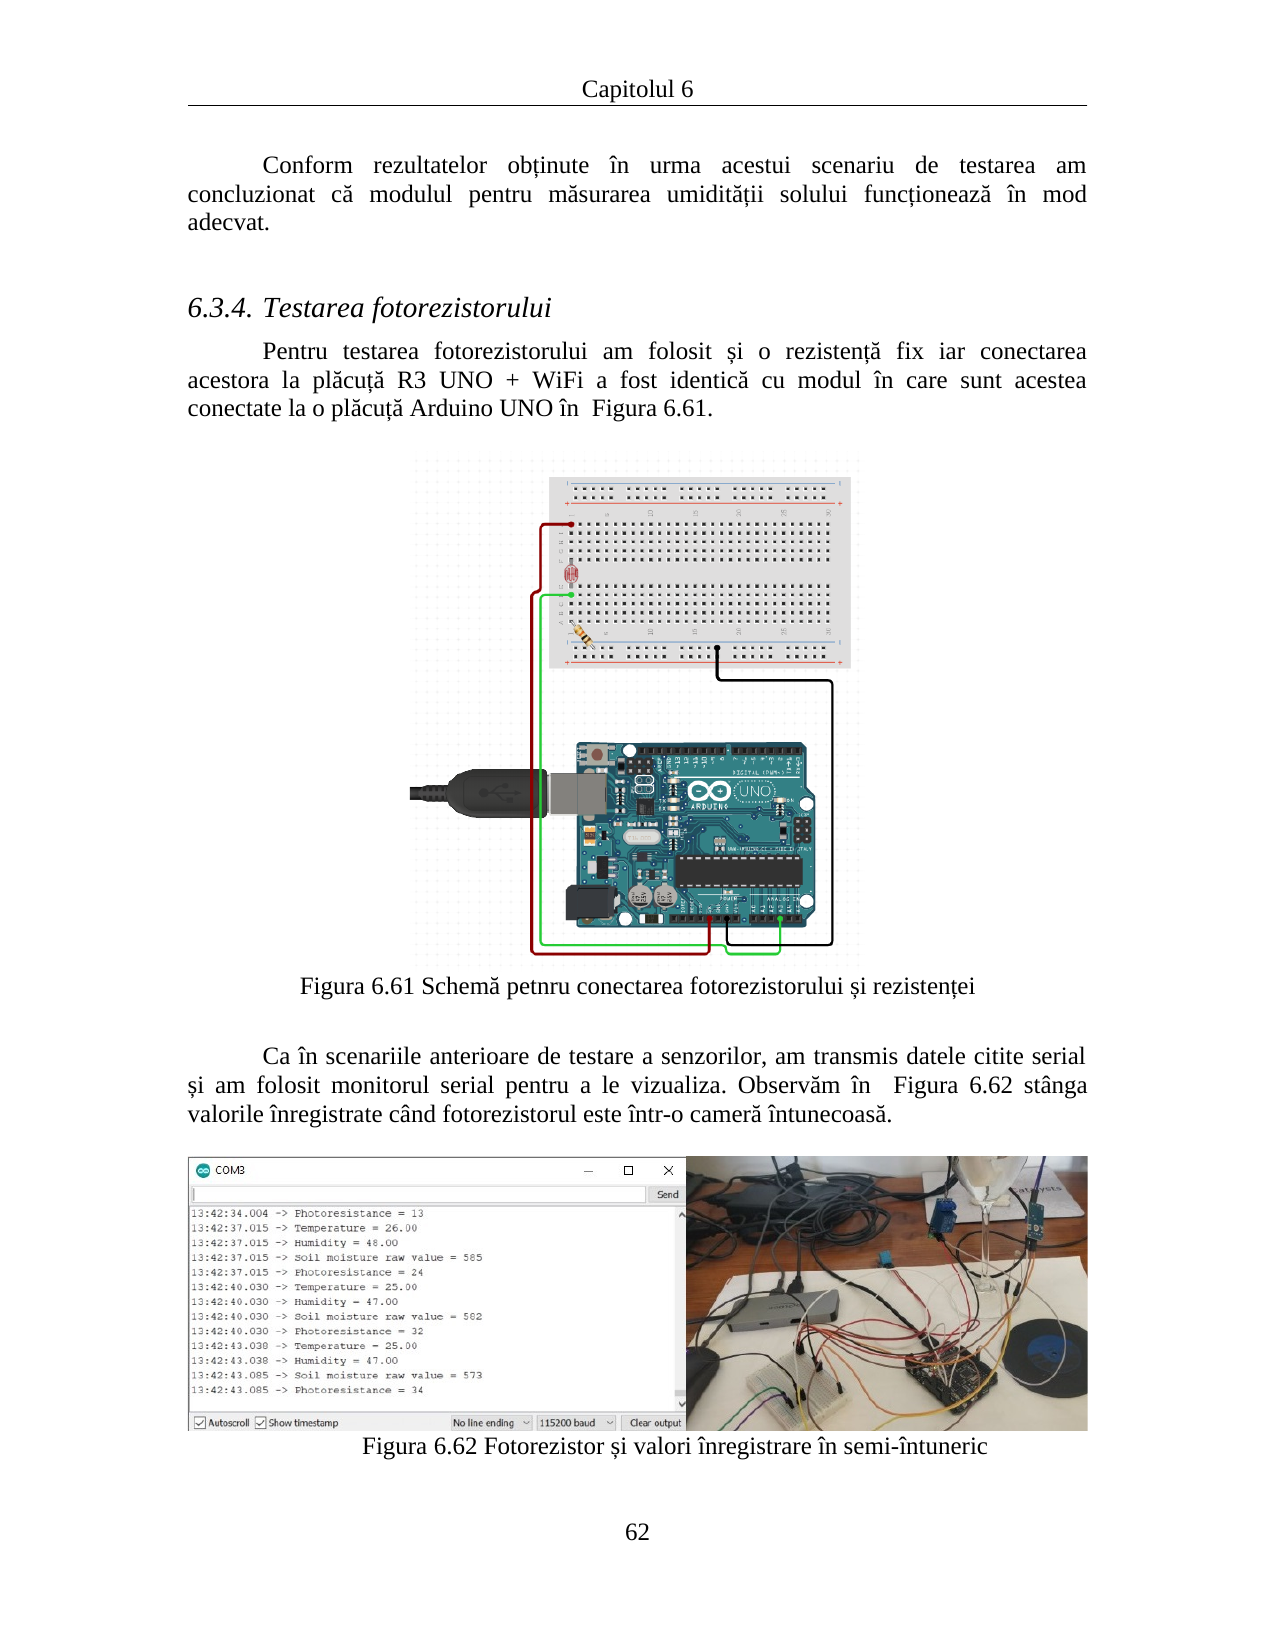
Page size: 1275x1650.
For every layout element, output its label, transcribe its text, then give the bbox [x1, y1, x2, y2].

picture [187, 1156, 1088, 1431]
text Conform rezultatelor obținute în urma acestui scenariu de testarea am concluzionat că modulul pentru măsurarea umidității solului funcționează în mod adecvat. [187, 150, 1087, 236]
subtitle Testarea fotorezistorului [187, 290, 1087, 323]
picture [409, 451, 866, 972]
